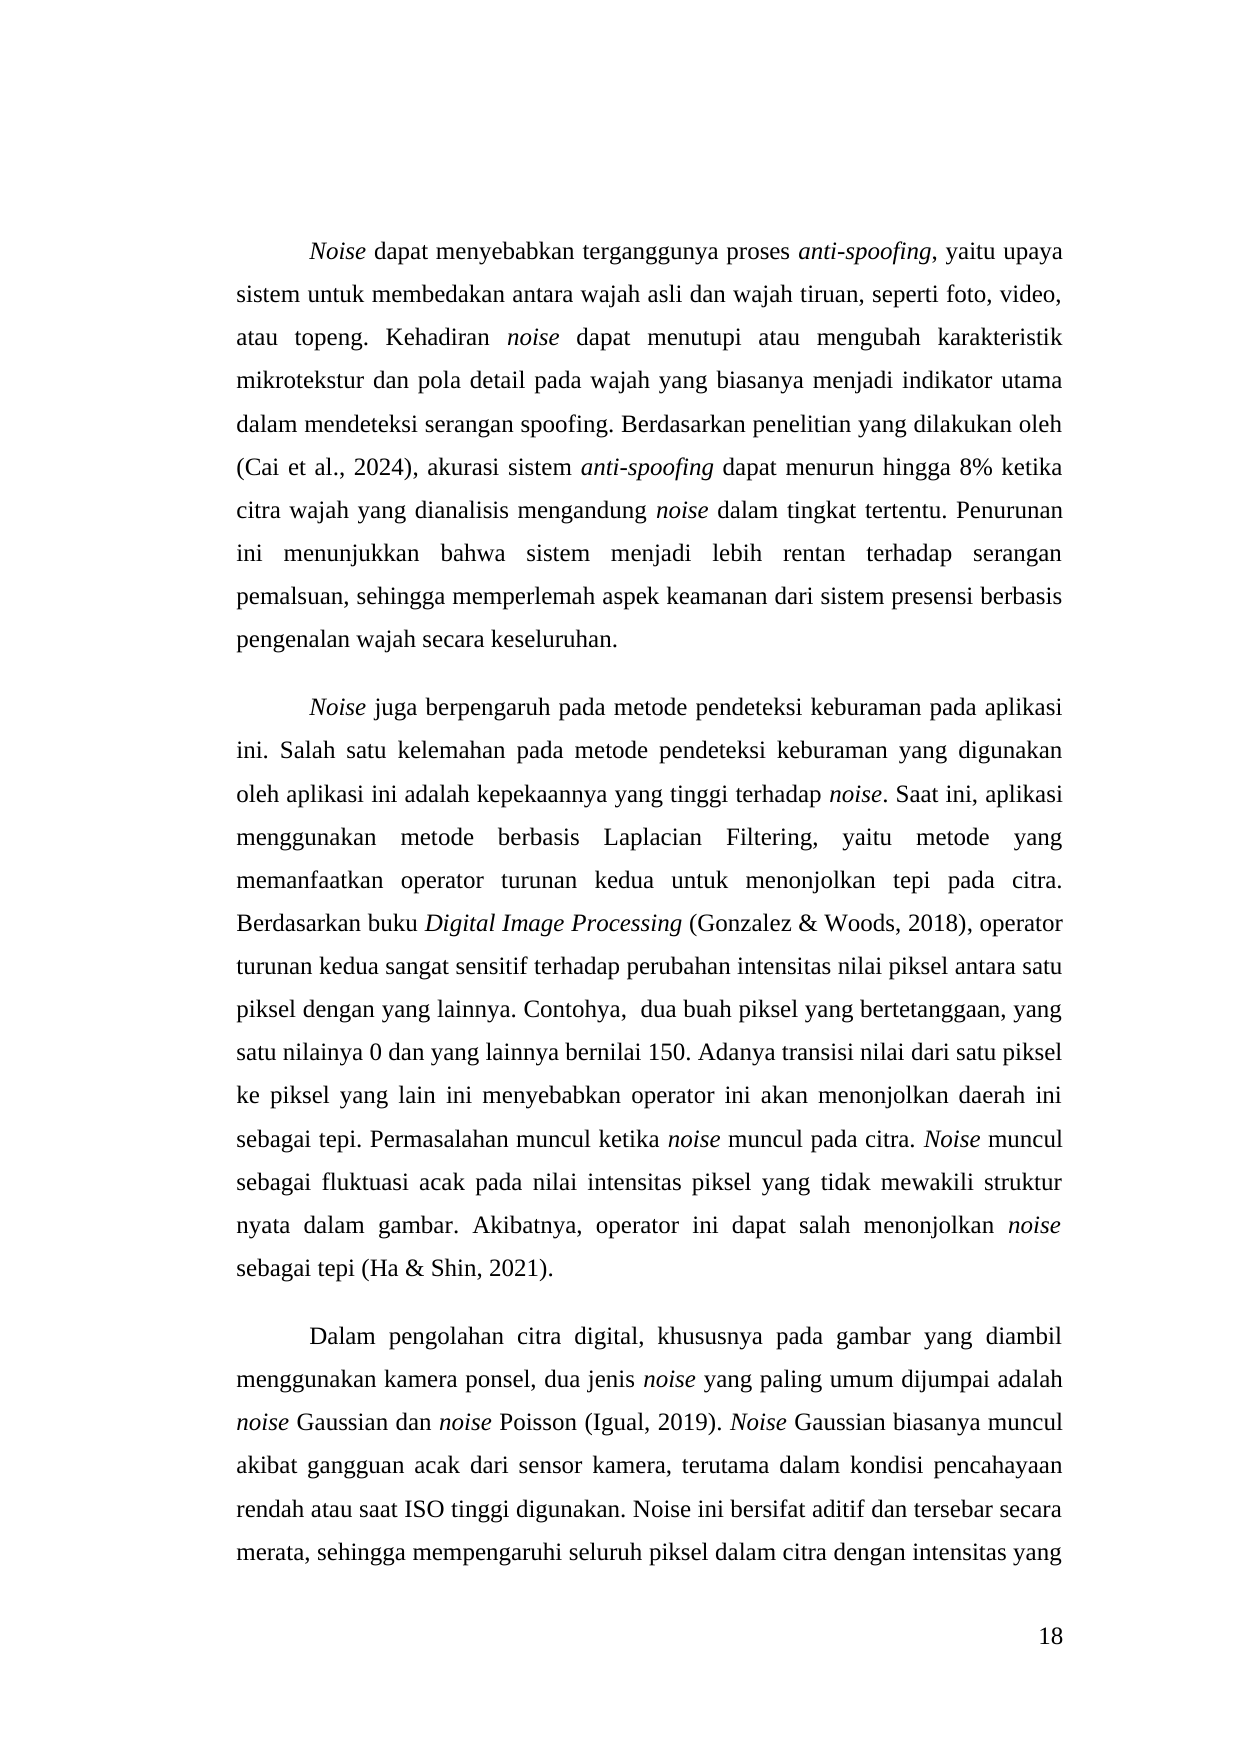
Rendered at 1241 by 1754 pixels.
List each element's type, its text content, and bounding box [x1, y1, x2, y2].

text Noise juga berpengaruh pada metode pendeteksi keburaman pada aplikasi ini. Salah satu kelemahan pada metode pendeteksi keburaman yang digunakan oleh aplikasi ini adalah kepekaannya yang tinggi terhadap noise. Saat ini, aplikasi menggunakan metode berbasis Laplacian Filtering, yaitu metode yang memanfaatkan operator turunan kedua untuk menonjolkan tepi pada citra. Berdasarkan buku Digital Image Processing (Gonzalez & Woods, 2018), operator turunan kedua sangat sensitif terhadap perubahan intensitas nilai piksel antara satu piksel dengan yang lainnya. Contohya, dua buah piksel yang bertetanggaan, yang satu nilainya 0 dan yang lainnya bernilai 150. Adanya transisi nilai dari satu piksel ke piksel yang lain ini menyebabkan operator ini akan menonjolkan daerah ini sebagai tepi. Permasalahan muncul ketika noise muncul pada citra. Noise muncul sebagai fluktuasi acak pada nilai intensitas piksel yang tidak mewakili struktur nyata dalam gambar. Akibatnya, operator ini dapat salah menonjolkan noise sebagai tepi (Ha & Shin, 2021). [236, 692, 1063, 1282]
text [236, 1321, 1063, 1566]
text Noise dapat menyebabkan terganggunya proses anti-spoofing, yaitu upaya sistem untuk membedakan antara wajah asli dan wajah tiruan, seperti foto, video, atau topeng. Kehadiran noise dapat menutupi atau mengubah karakteristik mikrotekstur dan pola detail pada wajah yang biasanya menjadi indikator utama dalam mendeteksi serangan spoofing. Berdasarkan penelitian yang dilakukan oleh (Cai et al., 2024), akurasi sistem anti-spoofing dapat menurun hingga 8% ketika citra wajah yang dianalisis mengandung noise dalam tingkat tertentu. Penurunan ini menunjukkan bahwa sistem menjadi lebih rentan terhadap serangan pemalsuan, sehingga memperlemah aspek keamanan dari sistem presensi berbasis pengenalan wajah secara keseluruhan. [236, 236, 1063, 653]
